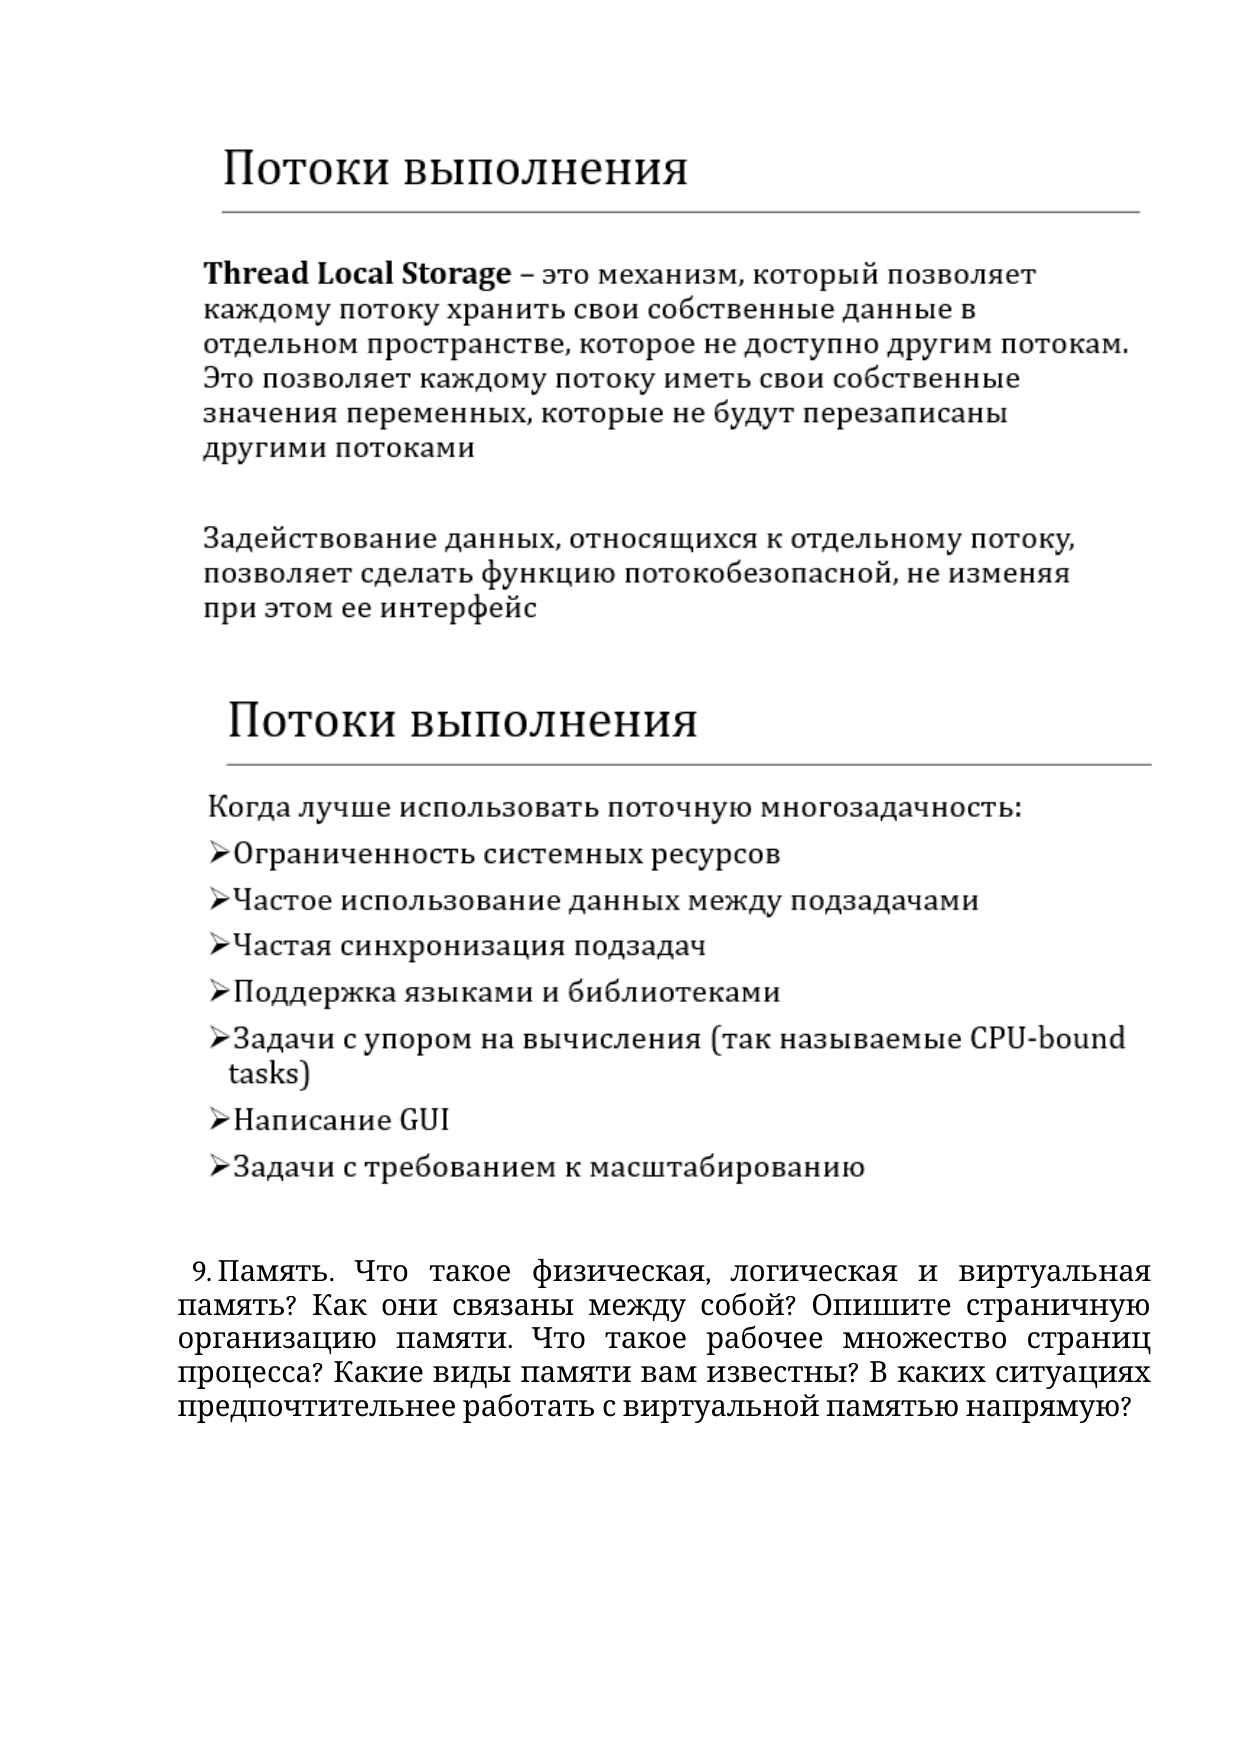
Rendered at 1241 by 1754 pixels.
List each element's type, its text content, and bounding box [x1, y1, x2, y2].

list Память. Что такое физическая, логическая и виртуальная память? Как они связаны между собой? Опишите страничную организацию памяти. Что такое рабочее множество страниц процесса? Какие виды памяти вам известны? В каких ситуациях предпочтительнее работать с виртуальной памятью напрямую? [177, 1256, 1152, 1423]
picture [177, 118, 1152, 1222]
